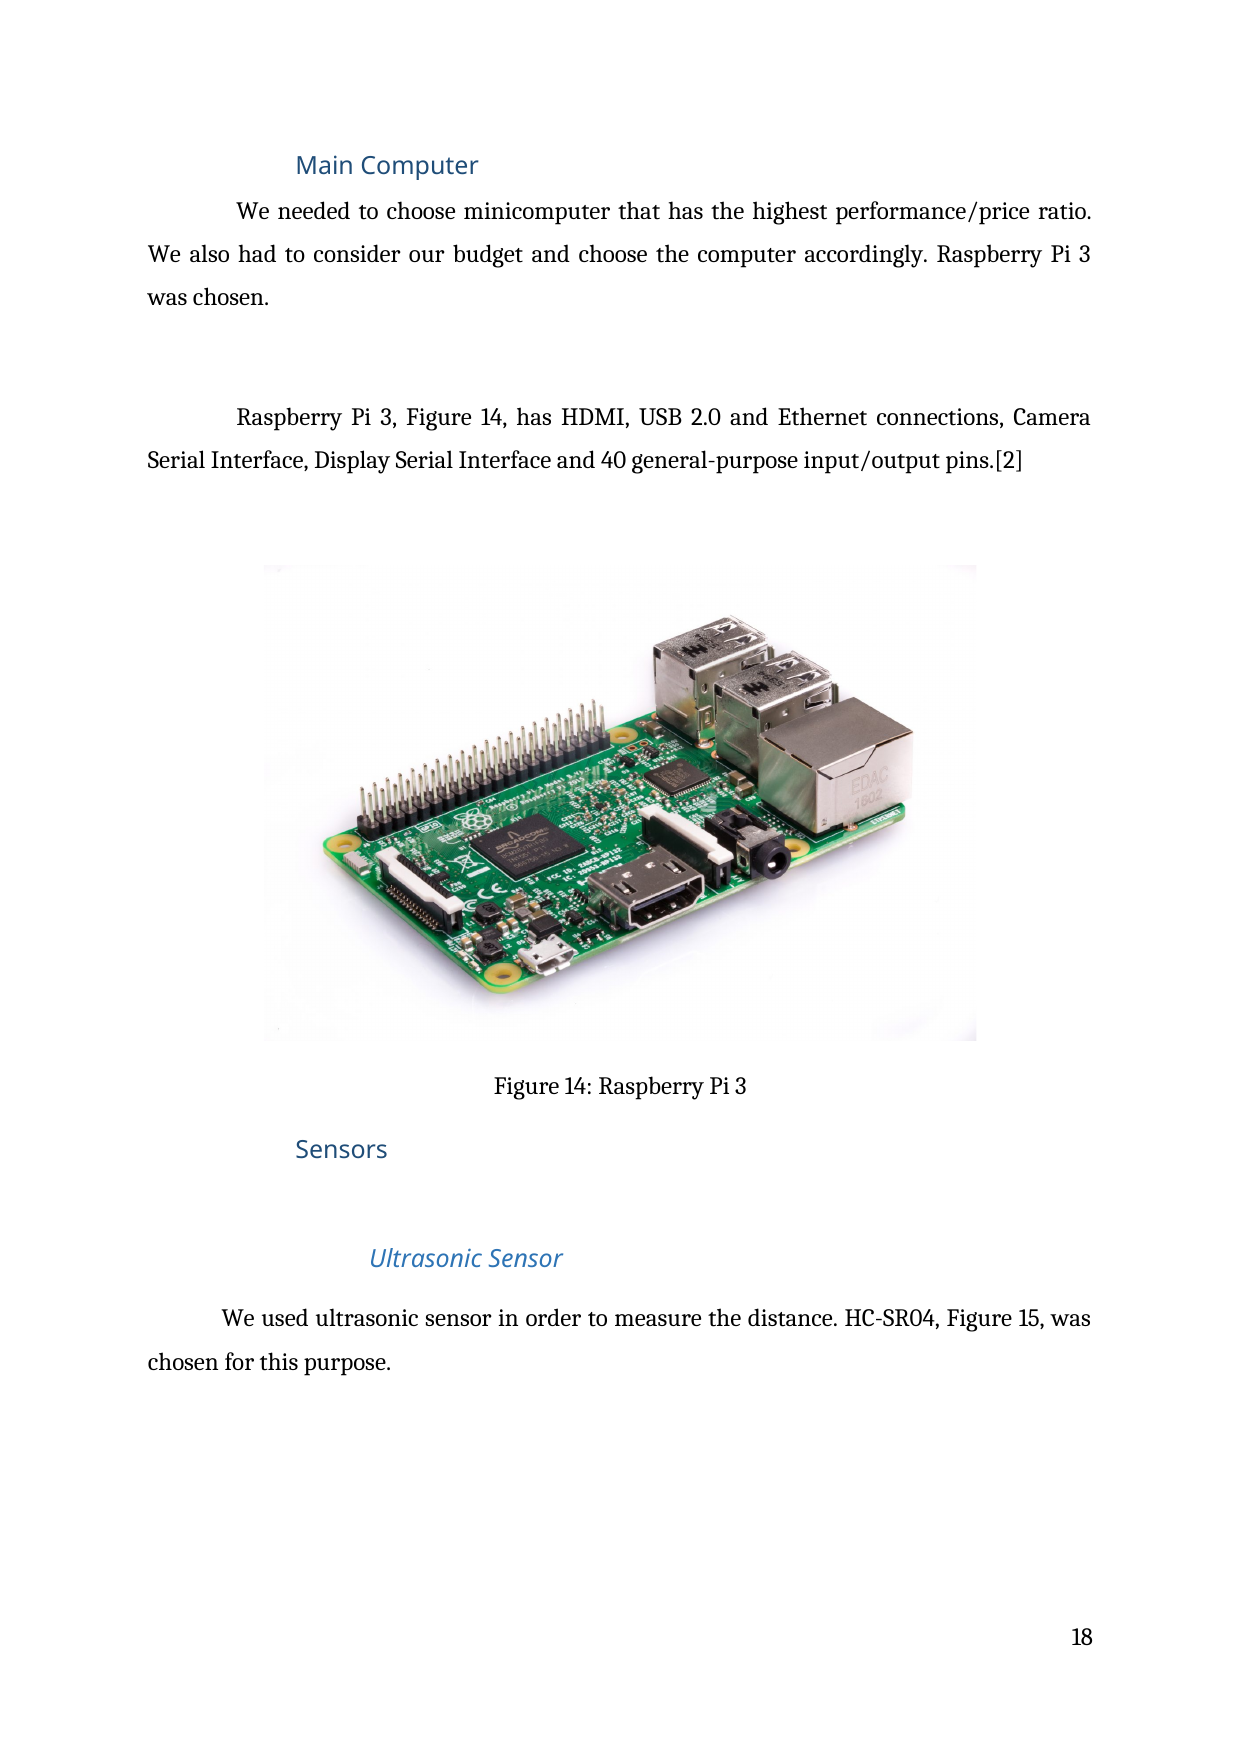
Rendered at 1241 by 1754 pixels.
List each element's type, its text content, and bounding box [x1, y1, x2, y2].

subtitle Sensors [295, 1132, 1093, 1166]
picture [263, 565, 977, 1041]
text Figure 14: Raspberry Pi 3 [148, 1072, 1093, 1101]
text We needed to choose minicomputer that has the highest performance/price ratio. We also had to consider our budget and choose the computer accordingly. Raspberry Pi 3 was chosen. [148, 197, 1093, 312]
text We used ultrasonic sensor in order to measure the distance. HC-SR04, Figure 15, was chosen for this purpose. [148, 1304, 1093, 1376]
subtitle Main Computer [221, 148, 1093, 182]
subtitle Ultrasonic Sensor [148, 1241, 1093, 1275]
text Raspberry Pi 3, Figure 14, has HDMI, USB 2.0 and Ethernet connections, Camera Serial Interface, Display Serial Interface and 40 general-purpose input/output pins.[2] [148, 403, 1093, 474]
